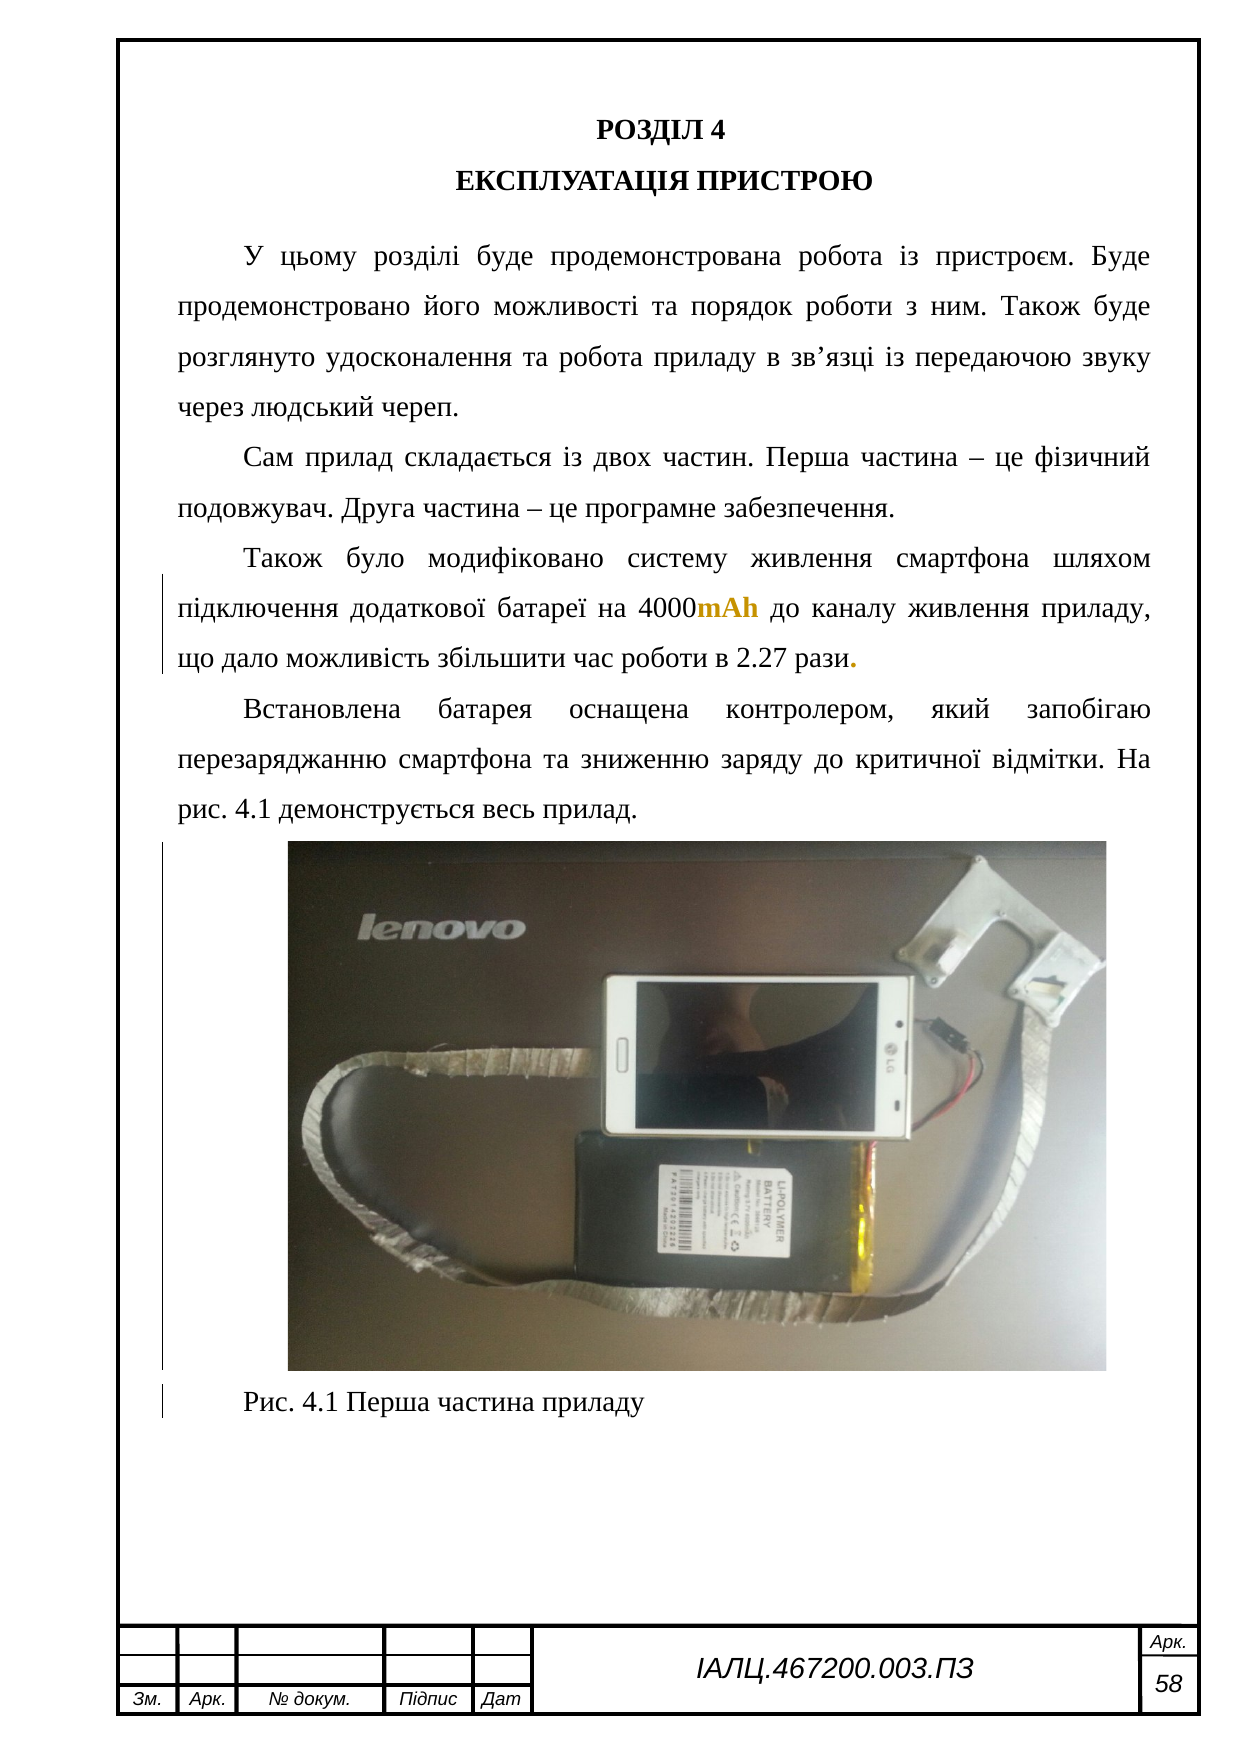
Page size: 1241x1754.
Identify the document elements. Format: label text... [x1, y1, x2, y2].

picture [287, 841, 1107, 1371]
text У цьому розділі буде продемонстрована робота із пристроєм. Буде продемонстровано його можливості та порядок роботи з ним. Також буде розглянуто удосконалення та робота приладу в зв’язці із передаючою звуку через людський череп. [177, 238, 1152, 423]
text Сам прилад складається із двох частин. Перша частина – це фізичний подовжувач. Друга частина – це програмне забезпечення. [177, 439, 1152, 523]
text Встановлена батарея оснащена контролером, який запобігаю перезаряджанню смартфона та зниженню заряду до критичної відмітки. На рис. 4.1 демонструється весь прилад. [177, 691, 1152, 825]
subtitle РОЗДІЛ 4 ЕКСПЛУАТАЦІЯ ПРИСТРОЮ [177, 112, 1152, 196]
text Також було модифіковано систему живлення смартфона шляхом підключення додаткової батареї на 4000mAh до каналу живлення приладу, що дало можливість збільшити час роботи в 2.27 рази. [177, 540, 1152, 674]
text Рис. 4.1 Перша частина приладу [177, 1384, 1152, 1418]
